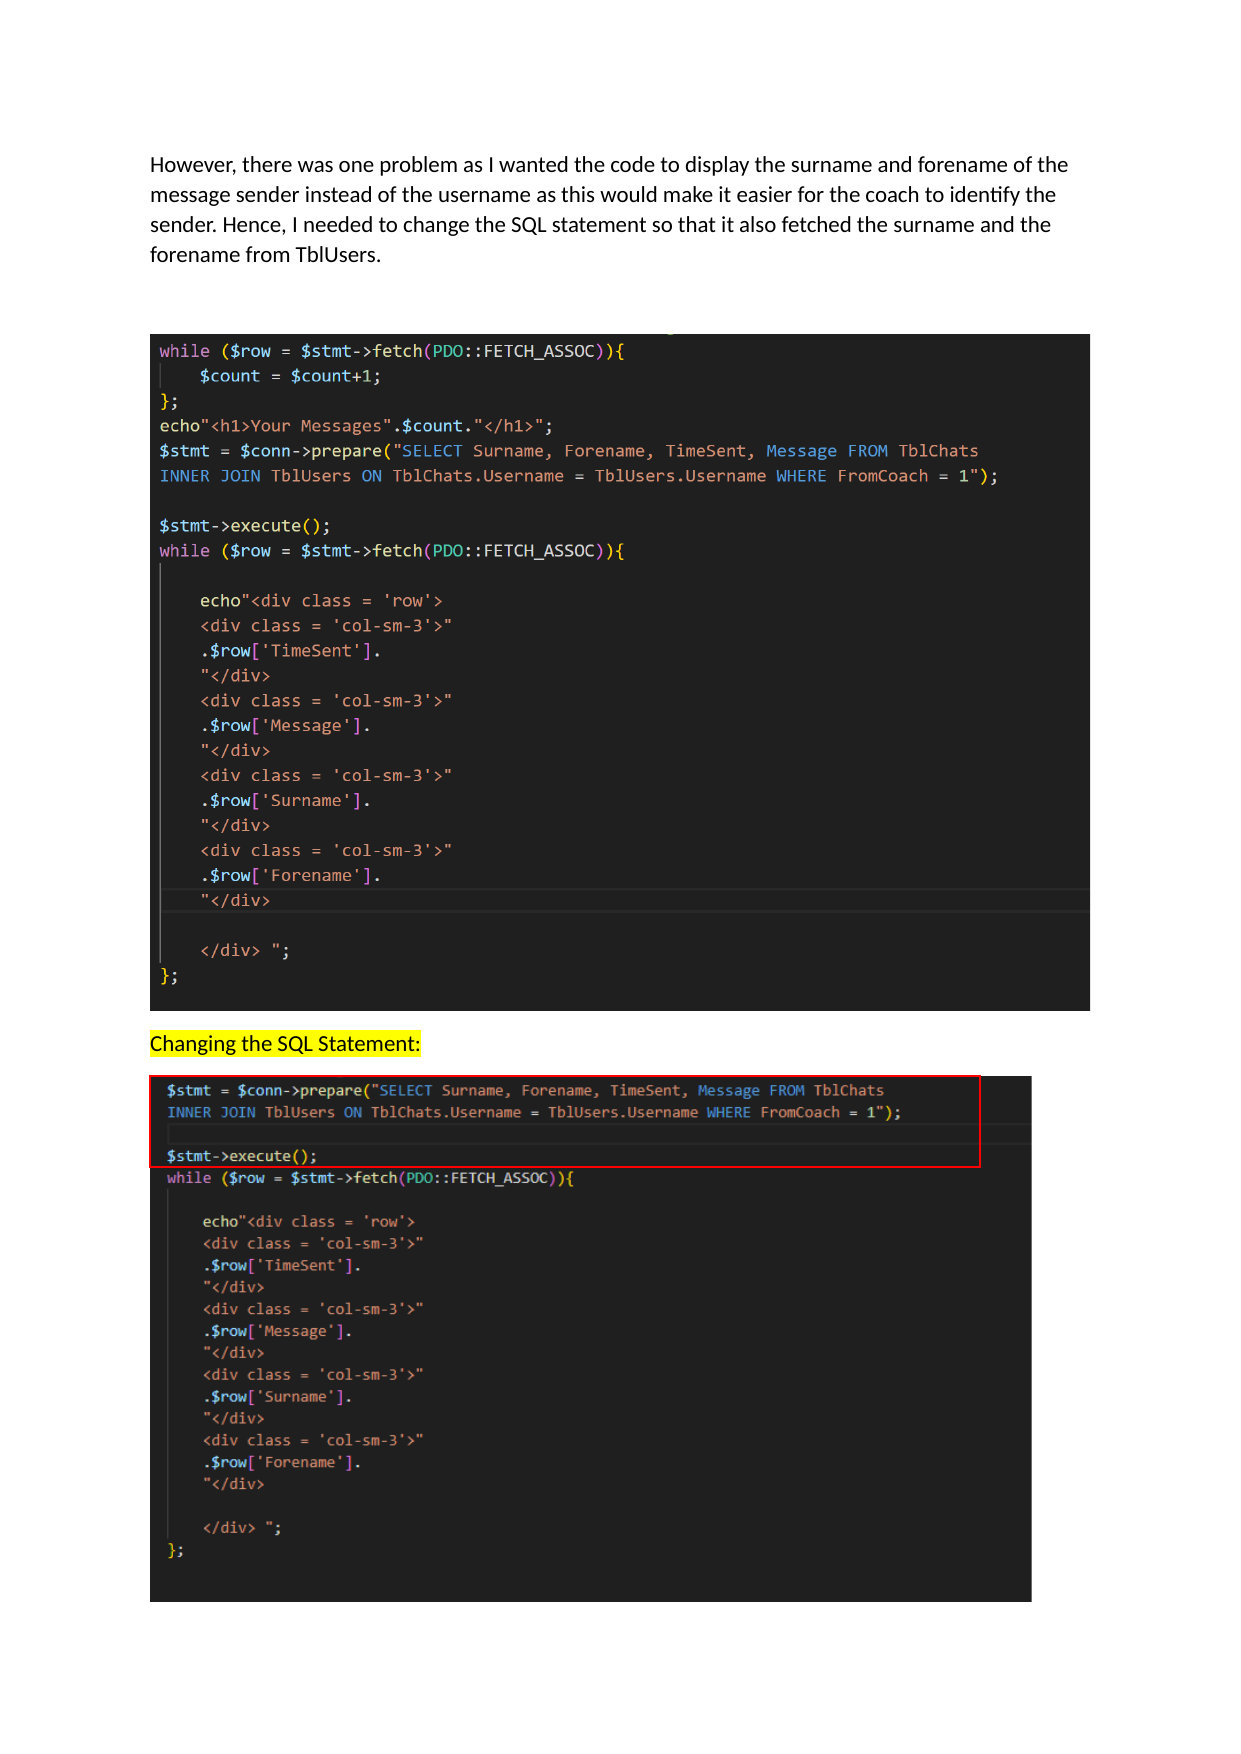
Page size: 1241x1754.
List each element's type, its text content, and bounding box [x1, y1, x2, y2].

text Changing the SQL Statement: [150, 1029, 1090, 1057]
picture [151, 1077, 979, 1166]
picture [150, 1076, 1032, 1602]
picture [150, 334, 1091, 1011]
text However, there was one problem as I wanted the code to display the surname and forename of the message sender instead of the username as this would make it easier for the coach to identify the sender. Hence, I needed to change the SQL statement so that it also fetched the surname and the forename from TblUsers. [150, 150, 1090, 269]
